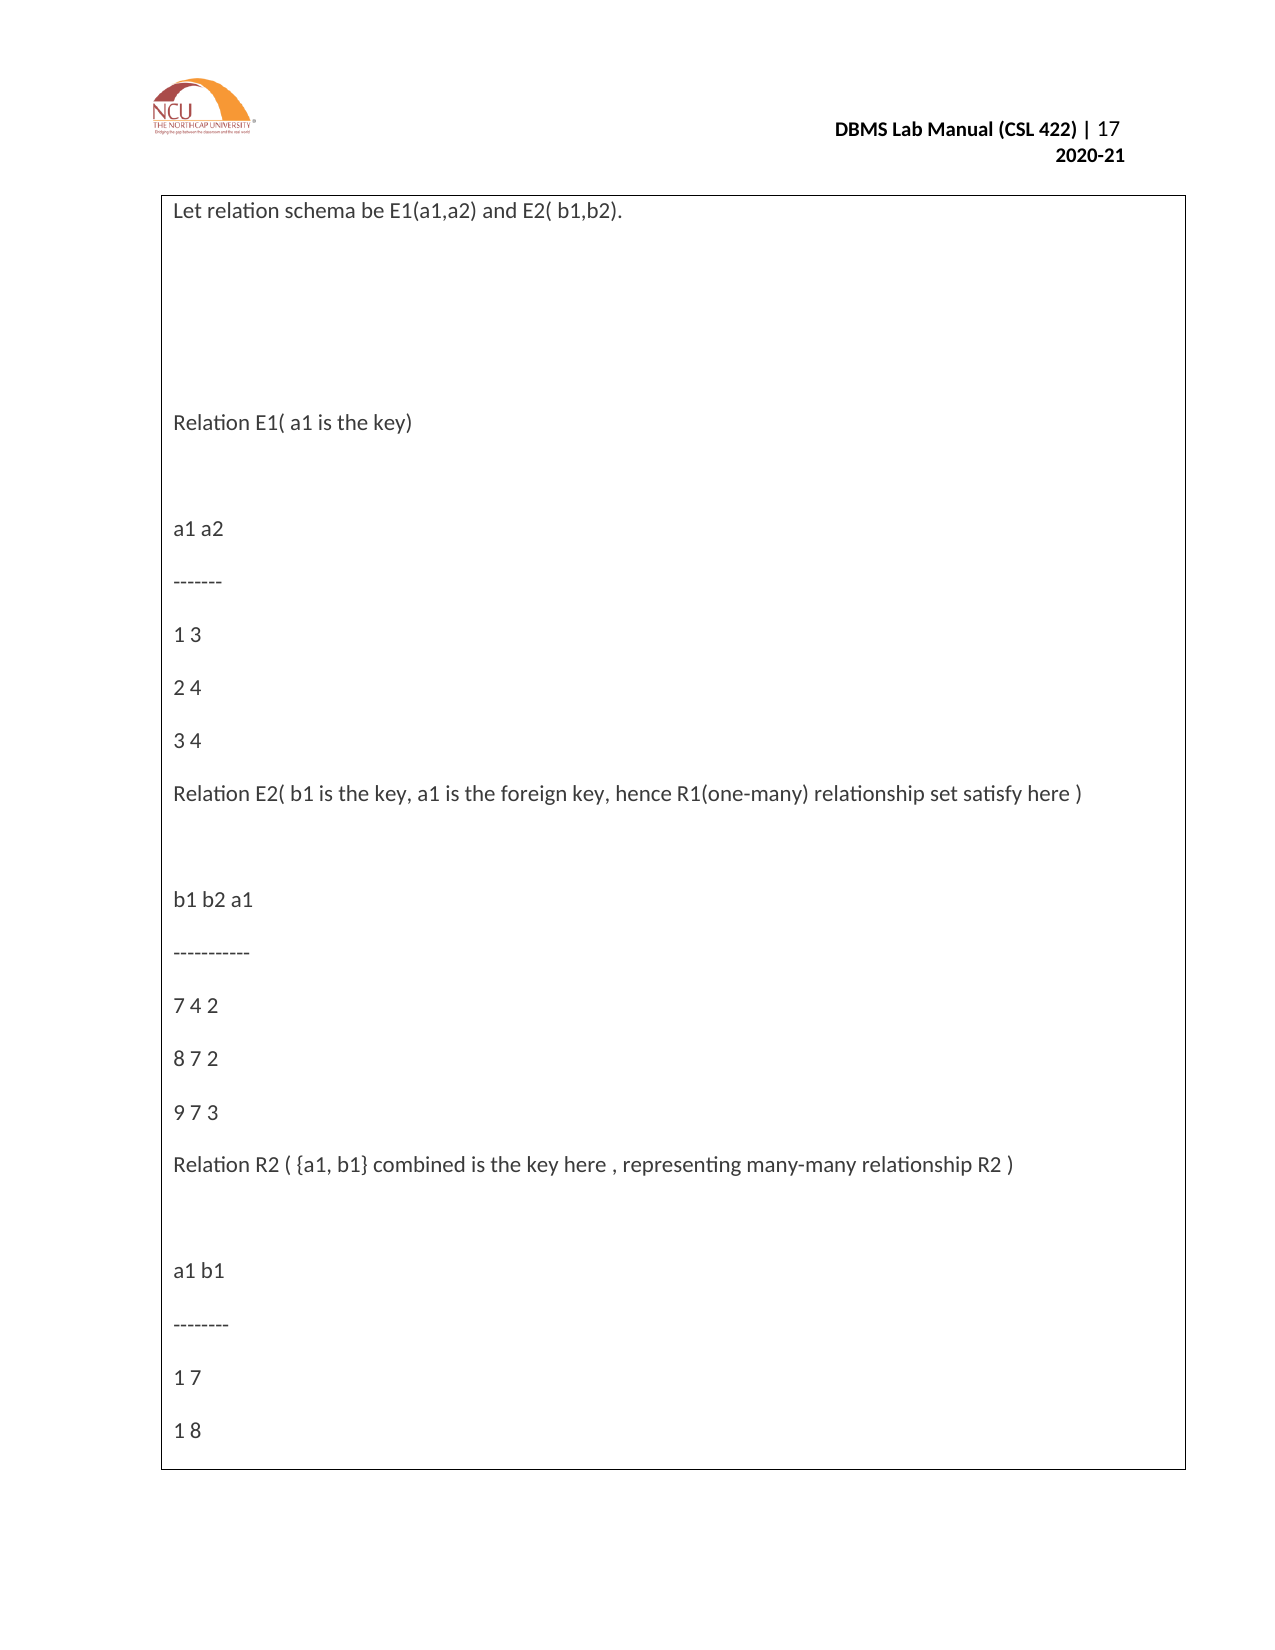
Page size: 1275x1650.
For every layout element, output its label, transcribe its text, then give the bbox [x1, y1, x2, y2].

picture [150, 75, 257, 136]
